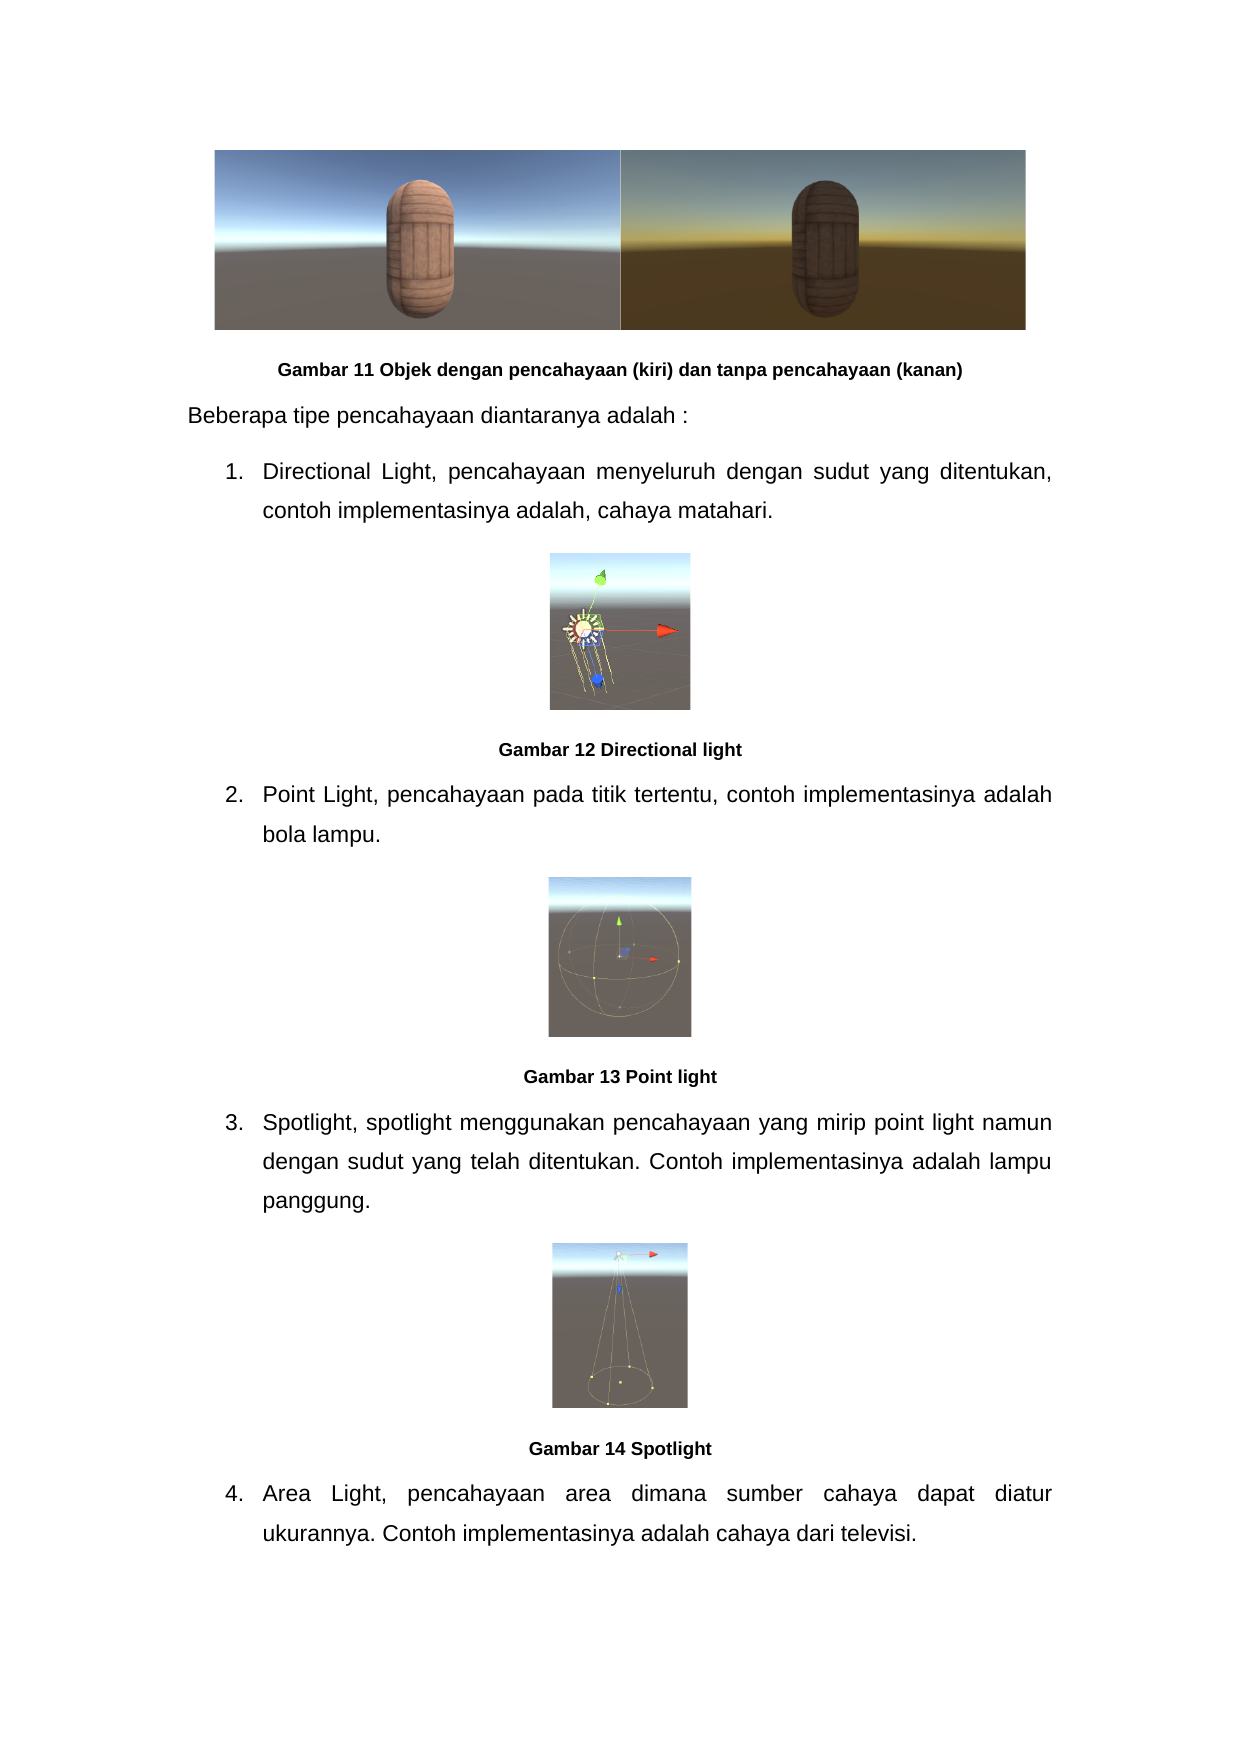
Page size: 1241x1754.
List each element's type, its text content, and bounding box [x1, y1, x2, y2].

text Beberapa tipe pencahayaan diantaranya adalah : [187, 402, 1053, 428]
list Point Light, pencahayaan pada titik tertentu, contoh implementasinya adalah bola lampu. [225, 781, 1053, 847]
text Gambar 12 Directional light [187, 739, 1053, 761]
text Gambar 13 Point light [187, 1066, 1053, 1088]
list Directional Light, pencahayaan menyeluruh dengan sudut yang ditentukan, contoh implementasinya adalah, cahaya matahari. [225, 458, 1053, 524]
picture [214, 150, 1026, 330]
list Area Light, pencahayaan area dimana sumber cahaya dapat diatur ukurannya. Contoh implementasinya adalah cahaya dari televisi. [225, 1480, 1053, 1546]
picture [549, 553, 691, 710]
text Gambar 14 Spotlight [187, 1438, 1053, 1459]
picture [552, 1243, 688, 1408]
list Spotlight, spotlight menggunakan pencahayaan yang mirip point light namun dengan sudut yang telah ditentukan. Contoh implementasinya adalah lampu panggung. [225, 1108, 1053, 1214]
text Gambar 11 Objek dengan pencahayaan (kiri) dan tanpa pencahayaan (kanan) [187, 359, 1053, 381]
picture [548, 877, 692, 1037]
